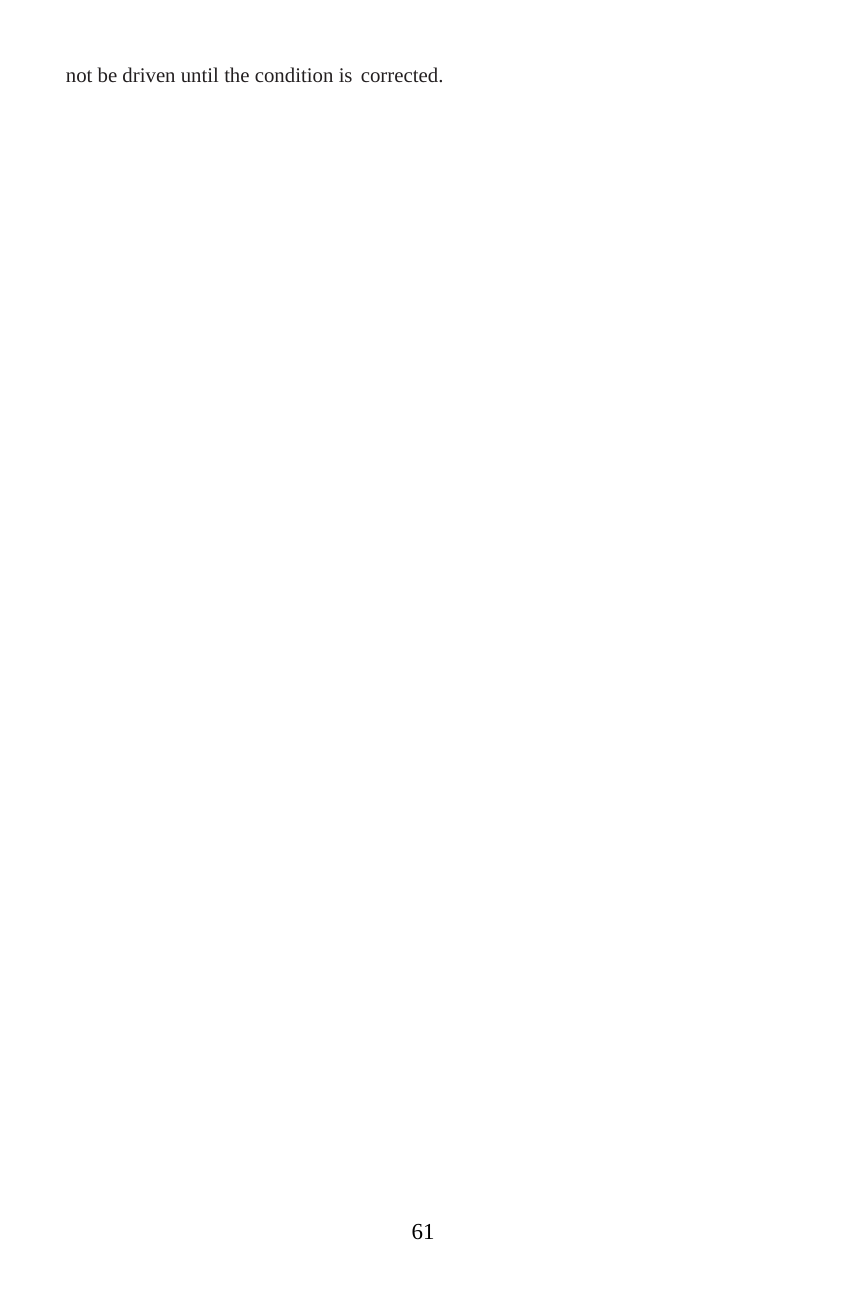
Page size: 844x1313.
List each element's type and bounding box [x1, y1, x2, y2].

text [66, 62, 778, 87]
